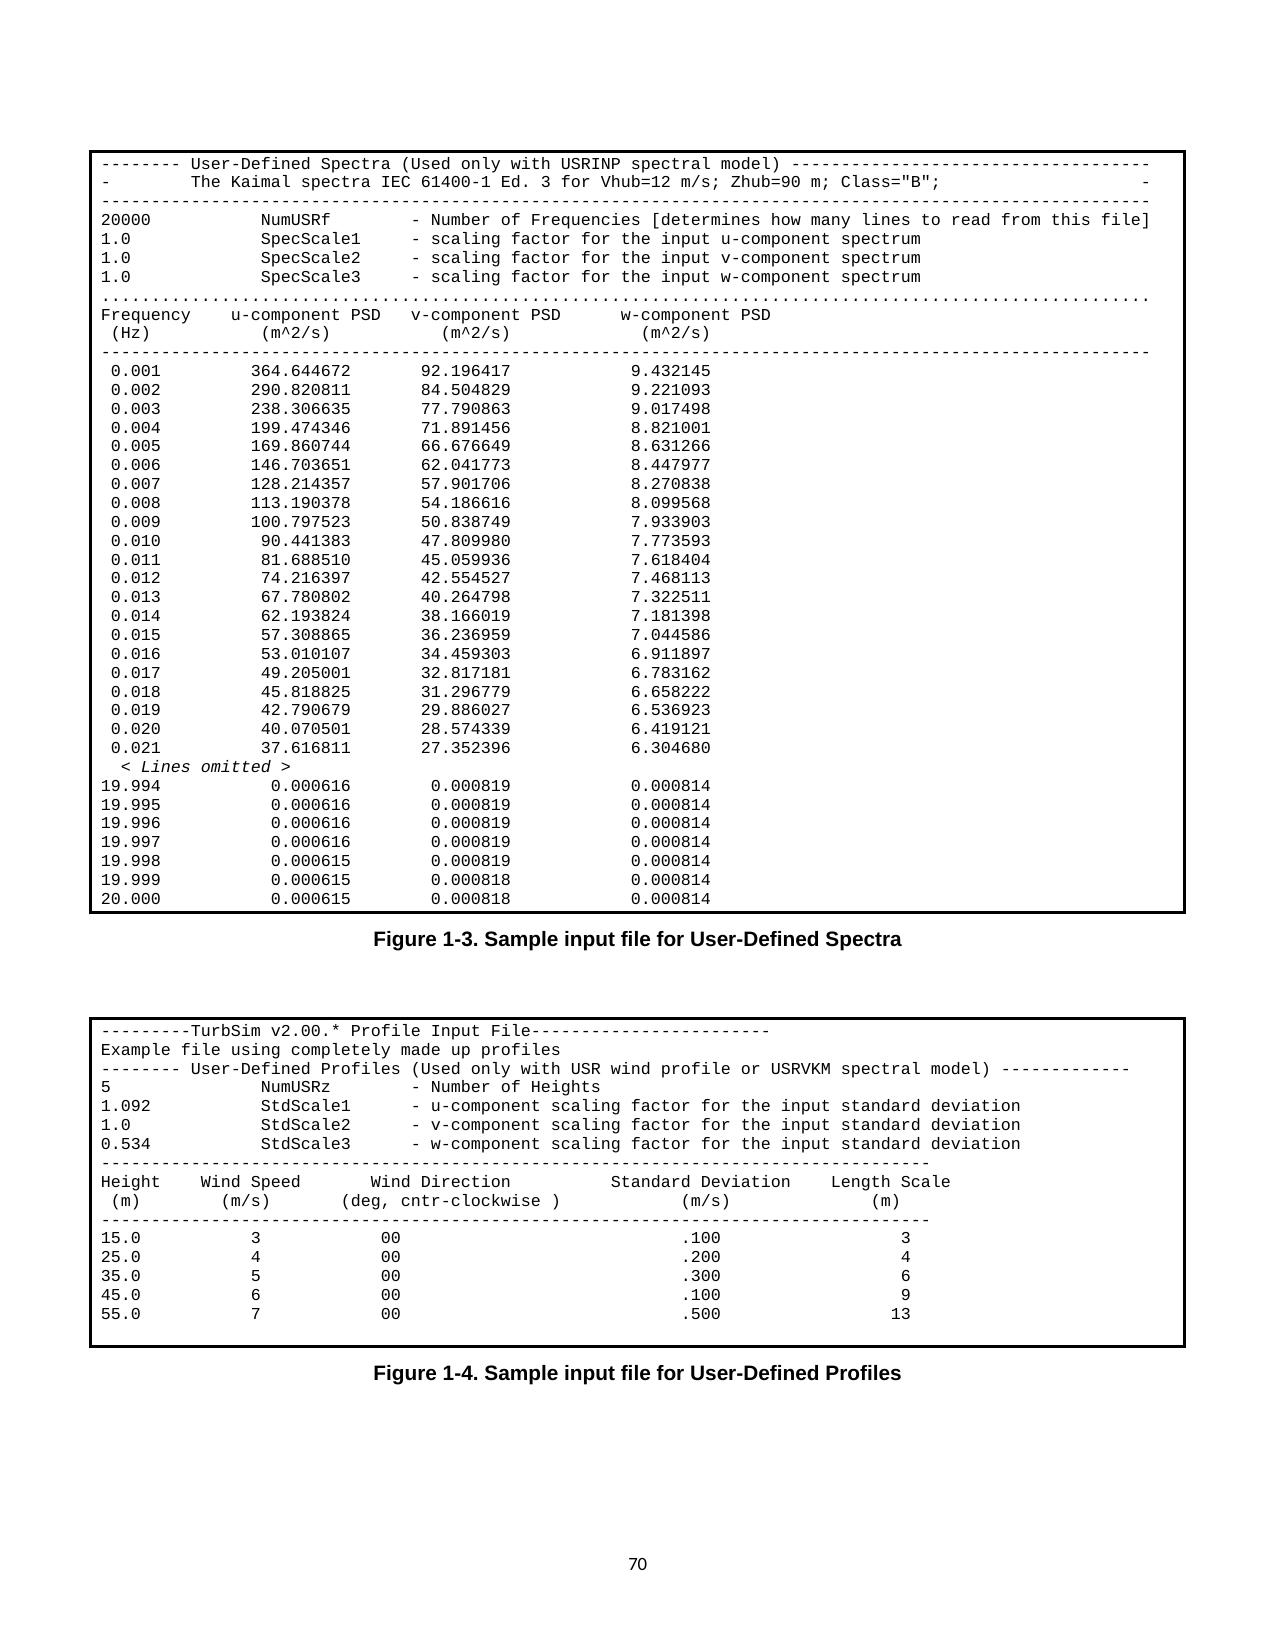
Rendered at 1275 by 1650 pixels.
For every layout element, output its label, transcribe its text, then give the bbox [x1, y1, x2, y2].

text 0.021 37.616811 27.352396 6.304680 [92, 734, 1183, 753]
text 0.018 45.818825 31.296779 6.658222 [92, 678, 1183, 697]
text 19.998 0.000615 0.000819 0.000814 [92, 848, 1183, 866]
text 25.0 4 00 .200 4 [92, 1243, 1183, 1262]
text Example file using completely made up profiles [92, 1036, 1183, 1055]
text -------- User-Defined Spectra (Used only with USRINP spectral model) ------------------------------------ [92, 153, 1183, 169]
text 19.994 0.000616 0.000819 0.000814 [92, 772, 1183, 791]
text 0.012 74.216397 42.554527 7.468113 [92, 565, 1183, 584]
text 0.008 113.190378 54.186616 8.099568 [92, 489, 1183, 508]
text 1.092 StdScale1 - u-component scaling factor for the input standard deviation [92, 1093, 1183, 1112]
text ----------------------------------------------------------------------------------- [92, 1206, 1183, 1225]
text 0.011 81.688510 45.059936 7.618404 [92, 546, 1183, 565]
text 0.005 169.860744 66.676649 8.631266 [92, 433, 1183, 452]
text (Hz) (m^2/s) (m^2/s) (m^2/s) [92, 320, 1183, 338]
text 0.019 42.790679 29.886027 6.536923 [92, 697, 1183, 716]
text 0.020 40.070501 28.574339 6.419121 [92, 716, 1183, 734]
text Figure A-3. Sample input file for User-Defined Spectra [150, 927, 1125, 951]
text 0.534 StdScale3 - w-component scaling factor for the input standard deviation [92, 1130, 1183, 1149]
text 1.0 SpecScale2 - scaling factor for the input v-component spectrum [92, 244, 1183, 263]
text 15.0 3 00 .100 3 [92, 1225, 1183, 1243]
text 0.015 57.308865 36.236959 7.044586 [92, 621, 1183, 640]
text 0.004 199.474346 71.891456 8.821001 [92, 414, 1183, 433]
text 19.996 0.000616 0.000819 0.000814 [92, 810, 1183, 829]
text 1.0 StdScale2 - v-component scaling factor for the input standard deviation [92, 1112, 1183, 1130]
text (m) (m/s) (deg, cntr-clockwise ) (m/s) (m) [92, 1187, 1183, 1206]
text 1.0 SpecScale3 - scaling factor for the input w-component spectrum [92, 263, 1183, 282]
text 20000 NumUSRf - Number of Frequencies [determines how many lines to read from this file] [92, 207, 1183, 225]
text --------------------------------------------------------------------------------------------------------- [92, 338, 1183, 357]
text 5 NumUSRz - Number of Heights [92, 1074, 1183, 1093]
text 0.016 53.010107 34.459303 6.911897 [92, 640, 1183, 659]
text 0.002 290.820811 84.504829 9.221093 [92, 376, 1183, 395]
text 0.009 100.797523 50.838749 7.933903 [92, 508, 1183, 527]
text Frequency u-component PSD v-component PSD w-component PSD [92, 301, 1183, 320]
text 0.010 90.441383 47.809980 7.773593 [92, 527, 1183, 546]
text - The Kaimal spectra IEC 61400-1 Ed. 3 for Vhub=12 m/s; Zhub=90 m; Class="B"; - [92, 169, 1183, 188]
text 0.003 238.306635 77.790863 9.017498 [92, 395, 1183, 414]
text 1.0 SpecScale1 - scaling factor for the input u-component spectrum [92, 225, 1183, 244]
text ---------TurbSim v2.00.* Profile Input File------------------------ [92, 1020, 1183, 1036]
text 0.013 67.780802 40.264798 7.322511 [92, 584, 1183, 602]
text Figure A-4. Sample input file for User-Defined Profiles [150, 1361, 1125, 1385]
text < Lines omitted > [92, 753, 1183, 772]
text --------------------------------------------------------------------------------------------------------- [92, 188, 1183, 207]
text 55.0 7 00 .500 13 [92, 1300, 1183, 1345]
text 0.007 128.214357 57.901706 8.270838 [92, 471, 1183, 489]
text Height Wind Speed Wind Direction Standard Deviation Length Scale [92, 1168, 1183, 1187]
text -------- User-Defined Profiles (Used only with USR wind profile or USRVKM spectral model) ------------- [92, 1055, 1183, 1074]
text 0.006 146.703651 62.041773 8.447977 [92, 452, 1183, 471]
text 0.017 49.205001 32.817181 6.783162 [92, 659, 1183, 678]
text ----------------------------------------------------------------------------------- [92, 1149, 1183, 1168]
text 19.997 0.000616 0.000819 0.000814 [92, 829, 1183, 848]
text 45.0 6 00 .100 9 [92, 1281, 1183, 1300]
text ......................................................................................................... [92, 282, 1183, 301]
text 19.999 0.000615 0.000818 0.000814 [92, 866, 1183, 885]
text 20.000 0.000615 0.000818 0.000814 [92, 885, 1183, 911]
text 0.014 62.193824 38.166019 7.181398 [92, 602, 1183, 621]
text 0.001 364.644672 92.196417 9.432145 [92, 357, 1183, 376]
text 19.995 0.000616 0.000819 0.000814 [92, 791, 1183, 810]
text 35.0 5 00 .300 6 [92, 1262, 1183, 1281]
